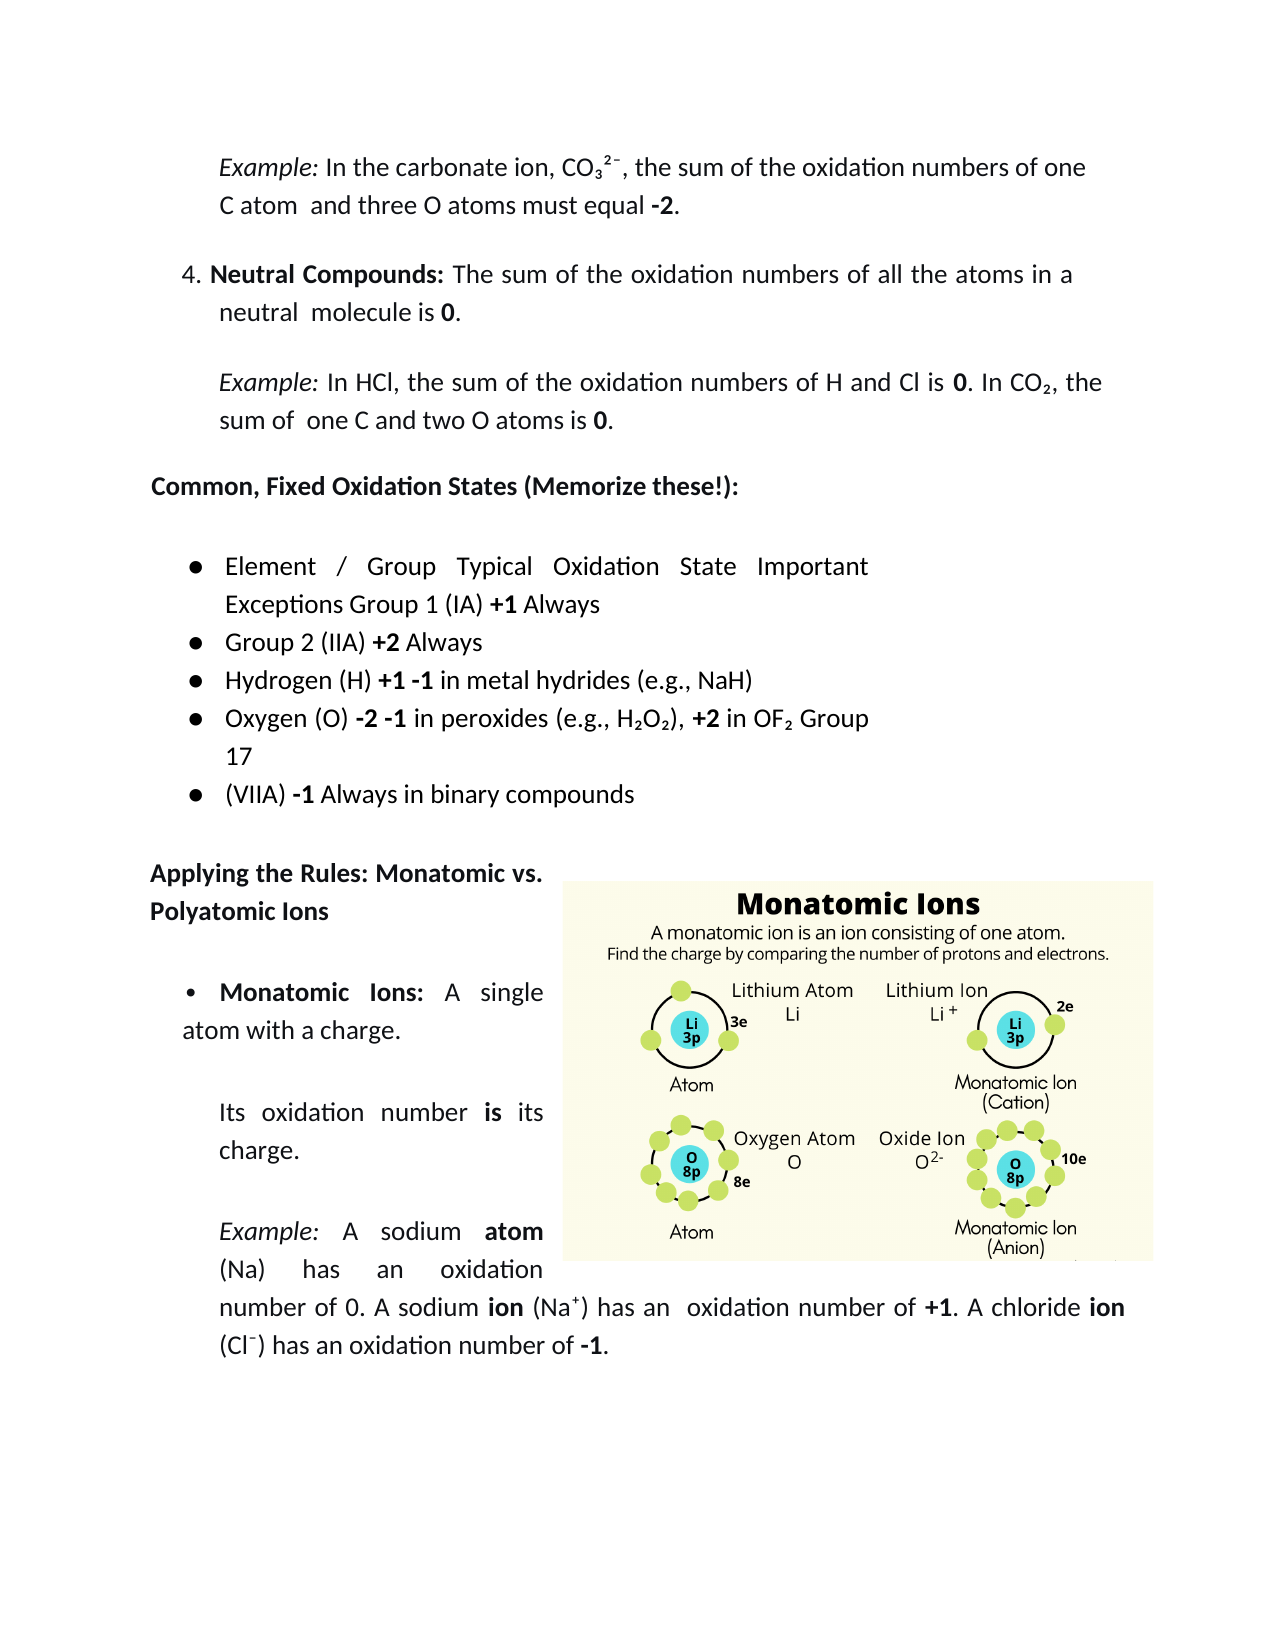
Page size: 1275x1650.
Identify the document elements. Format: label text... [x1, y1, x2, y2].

list Oxygen (O) -2 -1 in peroxides (e.g., H₂O₂), +2 in OF₂ Group 17 [187, 701, 869, 772]
text ∙ Monatomic Ions: A single atom with a charge. [182, 976, 562, 1046]
text Common, Fixed Oxidation States (Memorize these!): [151, 469, 1125, 503]
list Hydrogen (H) +1 -1 in metal hydrides (e.g., NaH) [187, 663, 869, 696]
text Its oxidation number is its charge. [219, 1095, 562, 1166]
text 4. Neutral Compounds: The sum of the oxidation numbers of all the atoms in a neutral molecule is 0. [181, 258, 1074, 329]
text Example: In the carbonate ion, CO₃²⁻, the sum of the oxidation numbers of one C atom and three O atoms must equal -2. [218, 150, 1087, 221]
text Example: A sodium atom (Na) has an oxidation number of 0. A sodium ion (Na⁺) has an oxidation number of +1. A chloride ion (Cl⁻) has an oxidation number of -1. [219, 1214, 1125, 1361]
text Applying the Rules: Monatomic vs. Polyatomic Ions [150, 856, 869, 927]
list Group 2 (IIA) +2 Always [187, 625, 869, 658]
picture [562, 881, 1154, 1261]
list Element / Group Typical Oxidation State Important Exceptions Group 1 (IA) +1 Always [187, 549, 869, 620]
text Example: In HCl, the sum of the oxidation numbers of H and Cl is 0. In CO₂, the sum of one C and two O atoms is 0. [218, 366, 1103, 437]
list (VIIA) -1 Always in binary compounds [187, 777, 869, 810]
